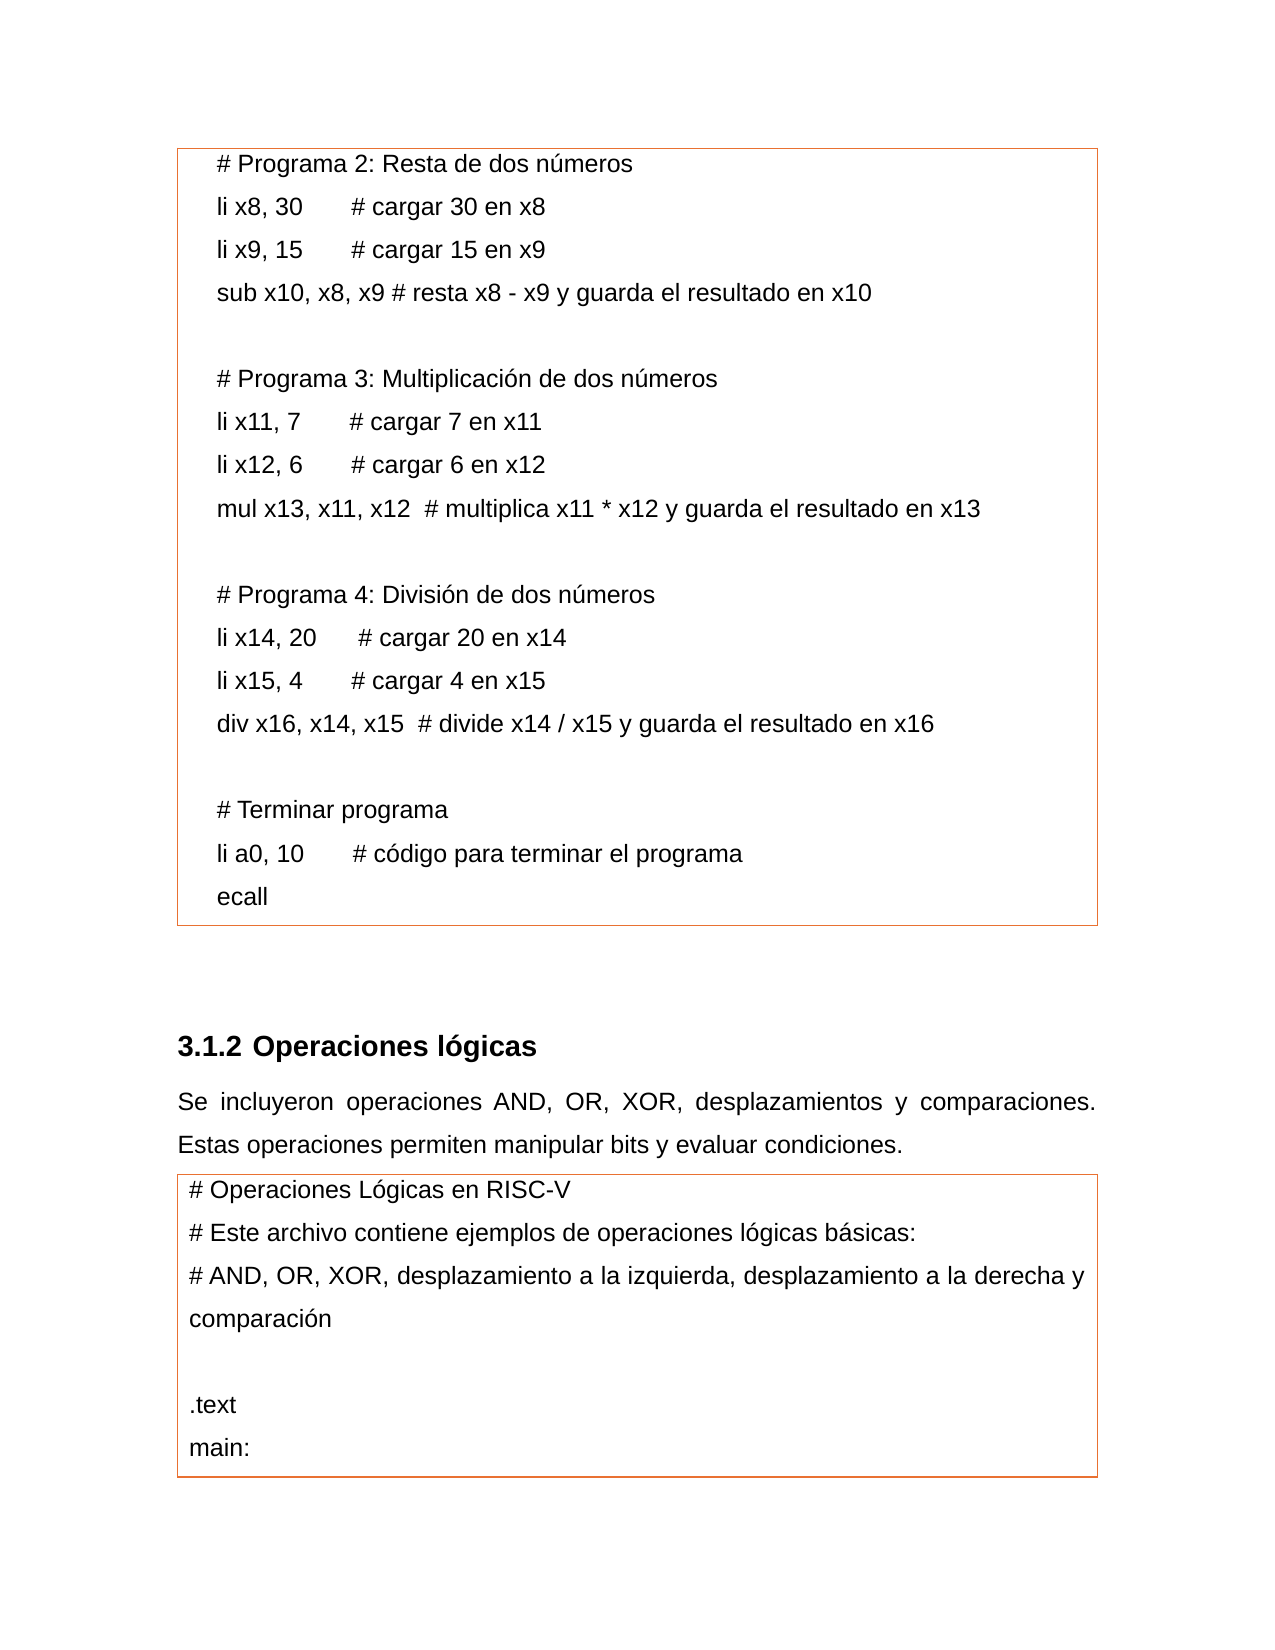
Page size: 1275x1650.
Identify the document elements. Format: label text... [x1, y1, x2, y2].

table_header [178, 149, 1097, 925]
text Se incluyeron operaciones AND, OR, XOR, desplazamientos y comparaciones. Estas operaciones permiten manipular bits y evaluar condiciones. [177, 1087, 1098, 1159]
subtitle Operaciones lógicas [177, 1029, 1098, 1062]
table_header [178, 1175, 1097, 1476]
